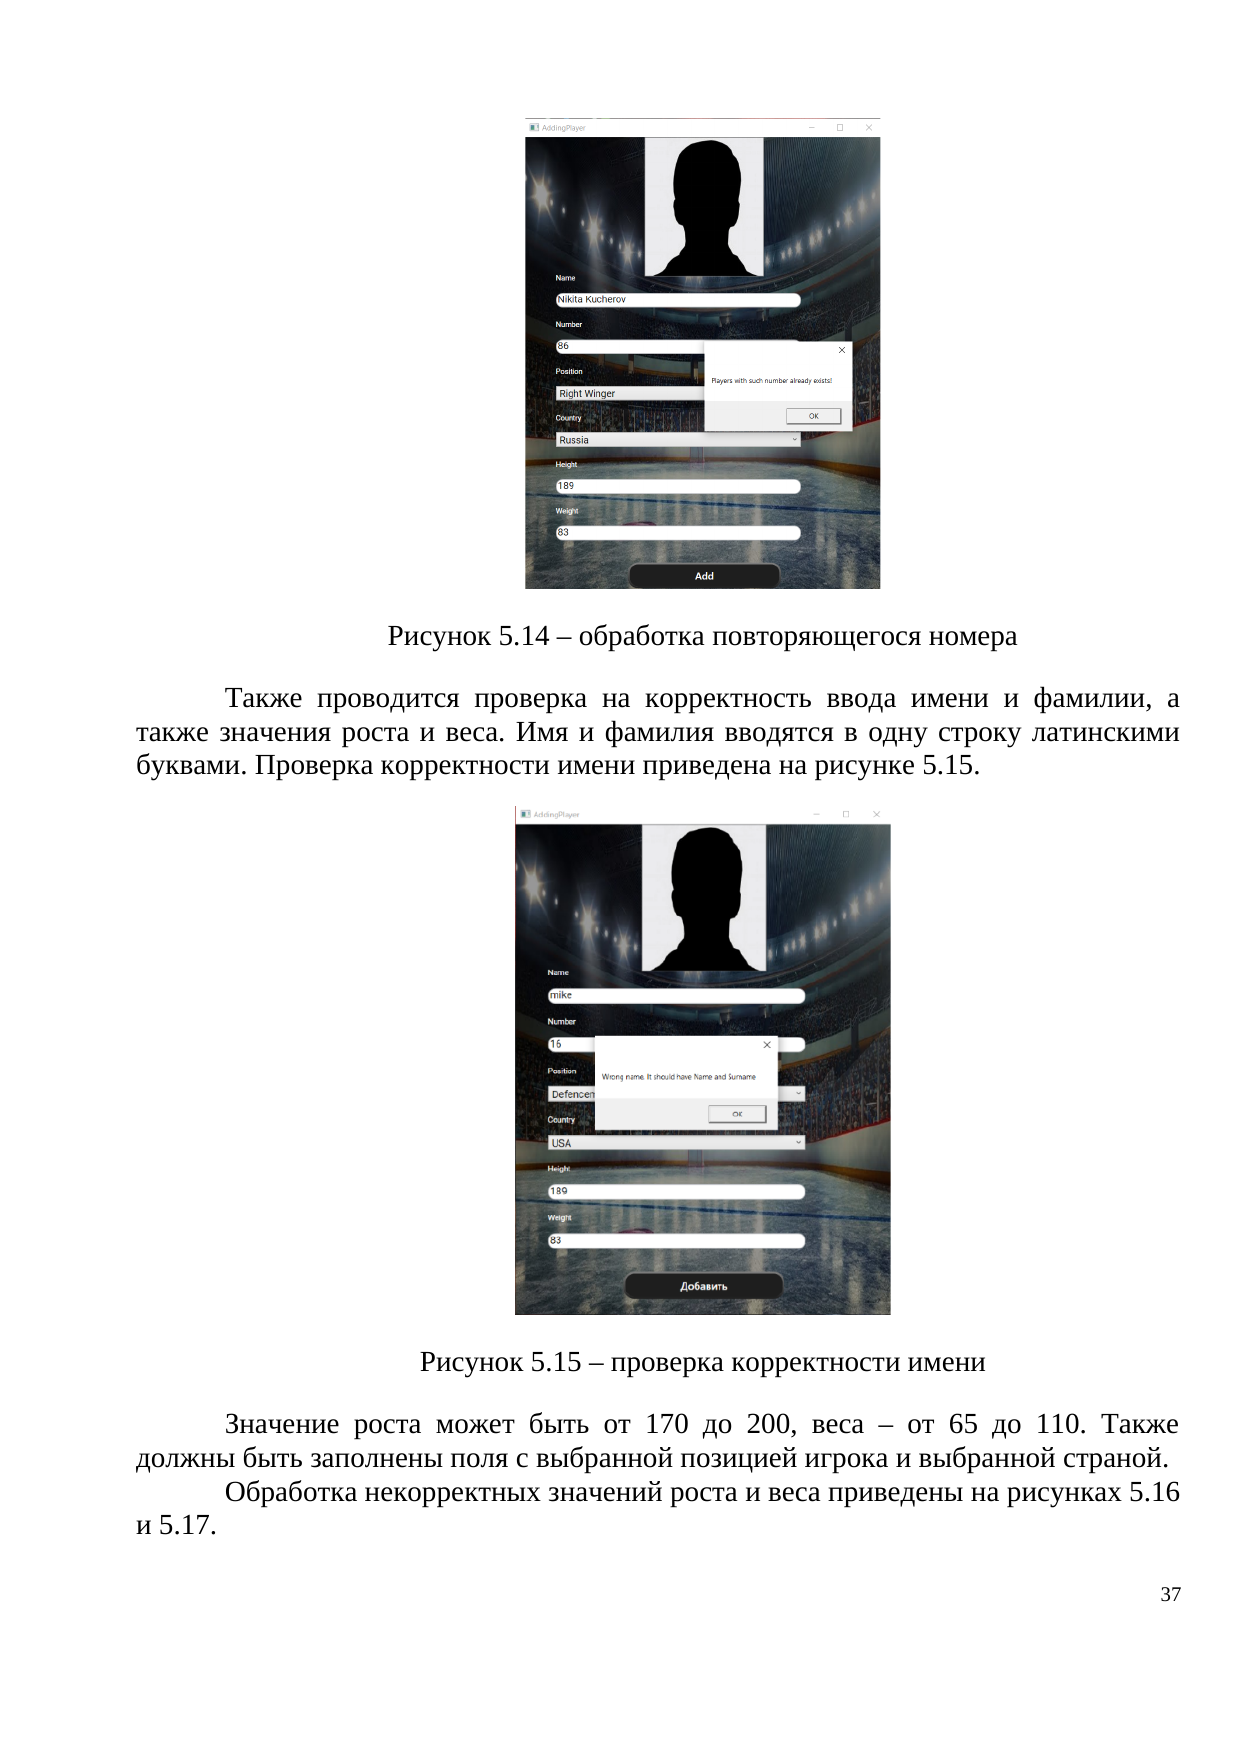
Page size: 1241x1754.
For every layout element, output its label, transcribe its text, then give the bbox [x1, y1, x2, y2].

text Значение роста может быть от 170 до 200, веса – от 65 до 110. Также должны быть заполнены поля с выбранной позицией игрока и выбранной страной. [136, 1407, 1181, 1474]
text Также проводится проверка на корректность ввода имени и фамилии, а также значения роста и веса. Имя и фамилия вводятся в одну строку латинскими буквами. Проверка корректности имени приведена на рисунке 5.15. [136, 680, 1181, 781]
picture [525, 118, 881, 589]
text Рисунок 5.14 – обработка повторяющегося номера [136, 618, 1181, 651]
text Обработка некорректных значений роста и веса приведены на рисунках 5.16 и 5.17. [136, 1474, 1181, 1541]
picture [515, 806, 891, 1315]
text Рисунок 5.15 – проверка корректности имени [136, 1344, 1181, 1377]
